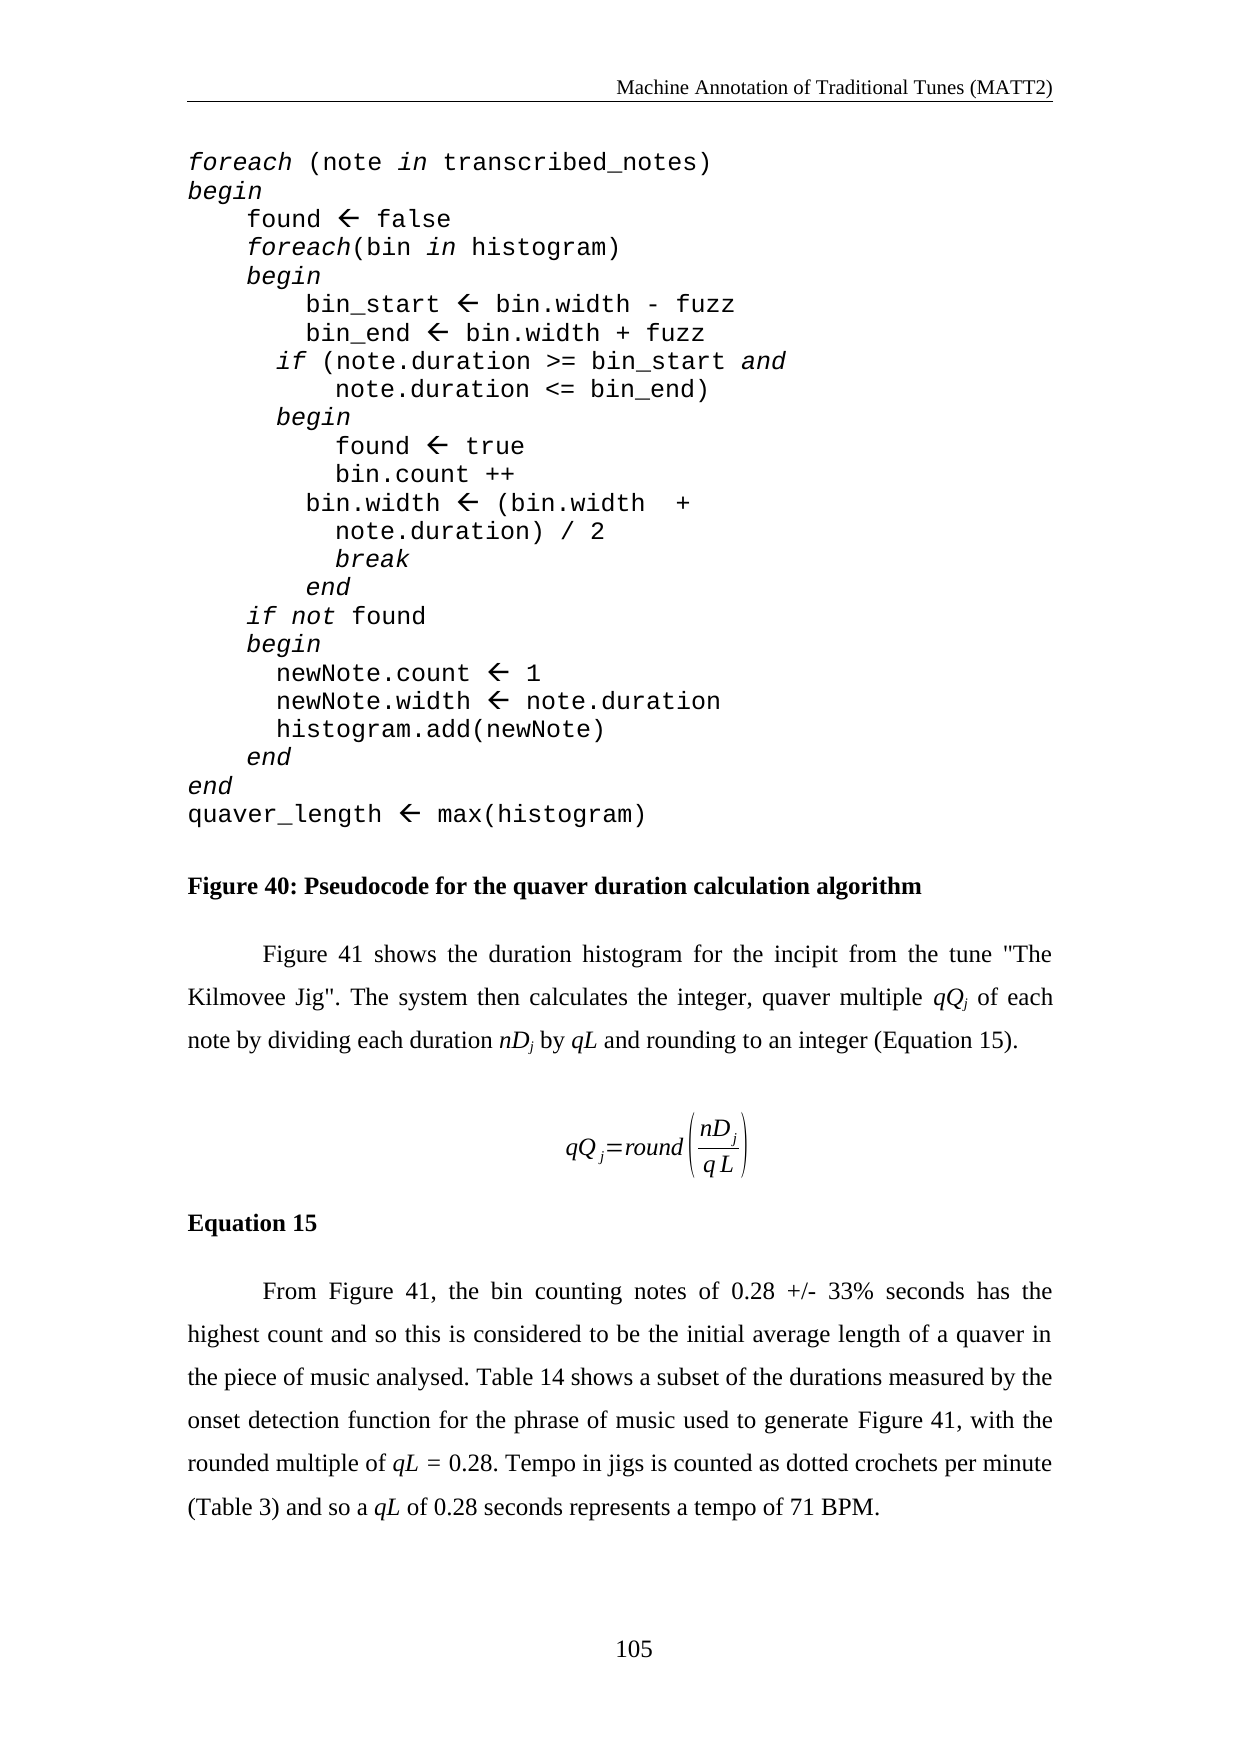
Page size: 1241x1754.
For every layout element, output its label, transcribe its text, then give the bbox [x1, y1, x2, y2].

text bin_end bin.width + fuzz [187, 320, 1053, 348]
text begin [187, 632, 1053, 660]
text begin [187, 263, 1053, 292]
text end [187, 773, 1053, 802]
text if (note.duration >= bin_start and note.duration <= bin_end) [228, 348, 1053, 405]
text begin [228, 405, 1053, 433]
text foreach (note in transcribed_notes) [187, 150, 1053, 178]
text begin [187, 178, 1053, 207]
text found true [187, 433, 1053, 462]
text found false [187, 207, 1053, 235]
text end [187, 745, 1053, 773]
text histogram.add(newNote) [187, 717, 1053, 745]
text if not found [187, 603, 1053, 632]
text quaver_length max(histogram) [187, 802, 1053, 830]
text end [187, 575, 1053, 603]
text bin_start bin.width - fuzz [187, 292, 1053, 320]
text foreach(bin in histogram) [187, 235, 1053, 263]
text newNote.width note.duration [187, 688, 1053, 717]
text newNote.count 1 [187, 660, 1053, 688]
text bin.count ++ [187, 462, 1053, 490]
text Figure 41 shows the duration histogram for the incipit from the tune "The Kilmovee Jig". The system then calculates the integer, quaver multiple qQj of each note by dividing each duration nDj by qL and rounding to an integer (Equation 15). [187, 939, 1053, 1054]
text bin.width (bin.width + note.duration) / 2 [228, 490, 1053, 547]
text break [187, 547, 1053, 575]
text From Figure 41, the bin counting notes of 0.28 +/- 33% seconds has the highest count and so this is considered to be the initial average length of a quaver in the piece of music analysed. Table 14 shows a subset of the durations measured by the onset detection function for the phrase of music used to generate Figure 41, with the rounded multiple of qL = 0.28. Tempo in jigs is counted as dotted crochets per minute (Table 3) and so a qL of 0.28 seconds represents a tempo of 71 BPM. [187, 1276, 1053, 1520]
